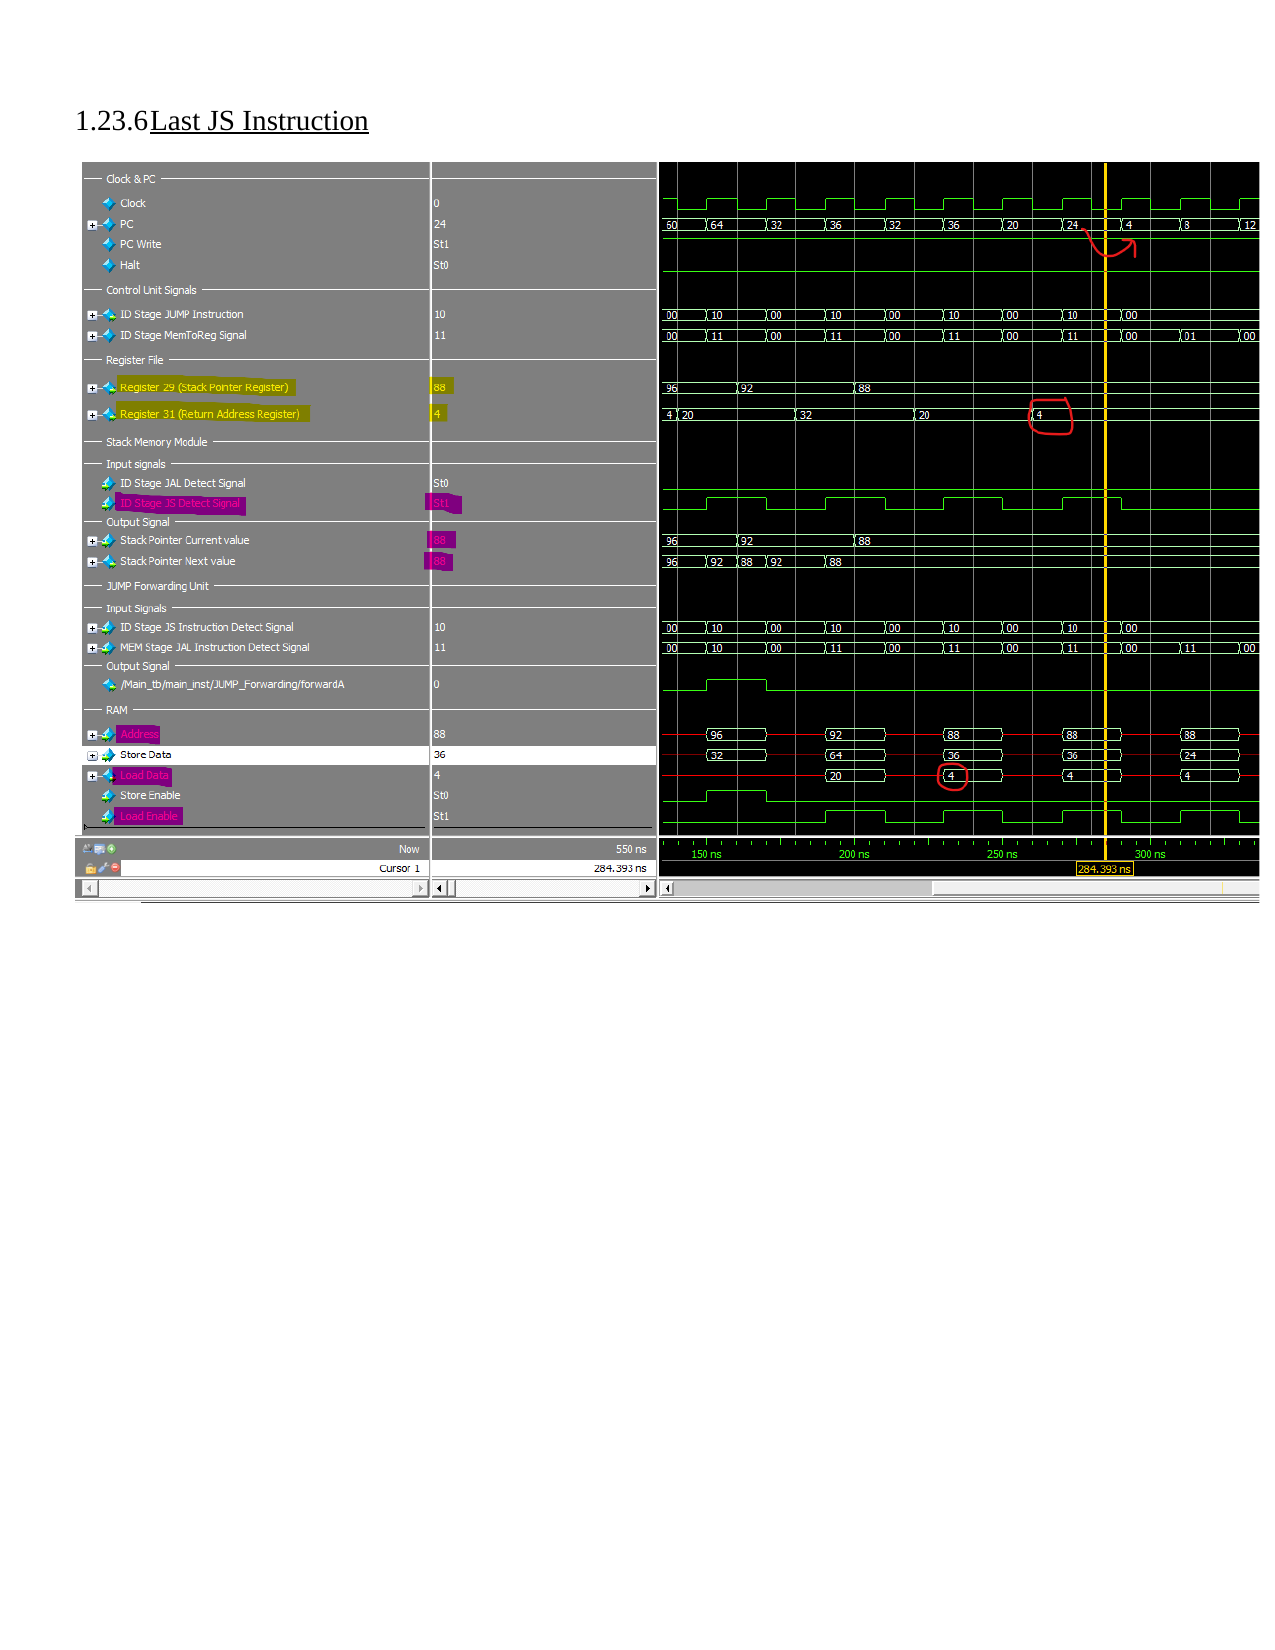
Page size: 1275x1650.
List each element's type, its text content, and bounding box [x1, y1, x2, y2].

subtitle Last JS Instruction [75, 103, 1200, 137]
picture [75, 162, 1260, 903]
